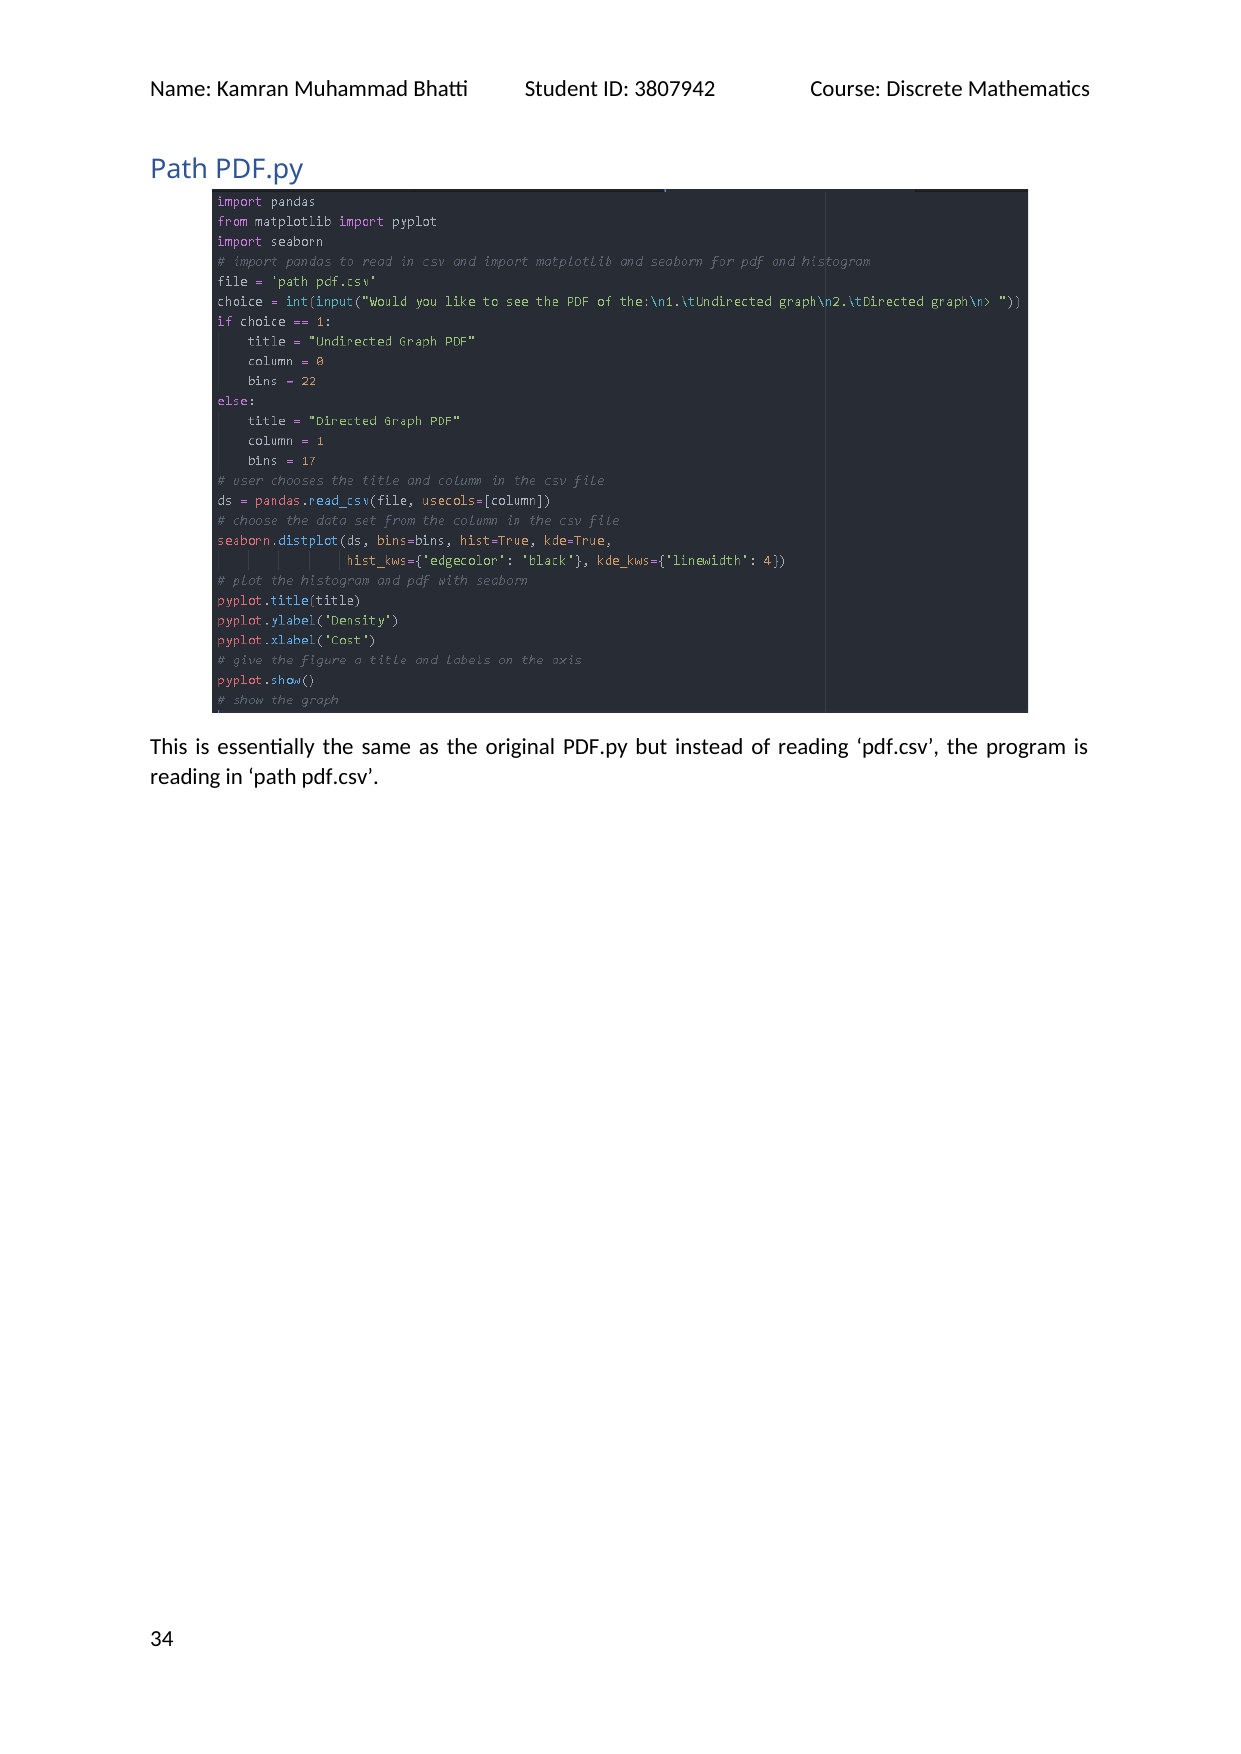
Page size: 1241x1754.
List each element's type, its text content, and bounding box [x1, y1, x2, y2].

text This is essentially the same as the original PDF.py but instead of reading ‘pdf.csv’, the program is reading in ‘path pdf.csv’. [150, 732, 1090, 790]
subtitle Path PDF.py [150, 150, 1090, 187]
picture [212, 189, 1029, 713]
